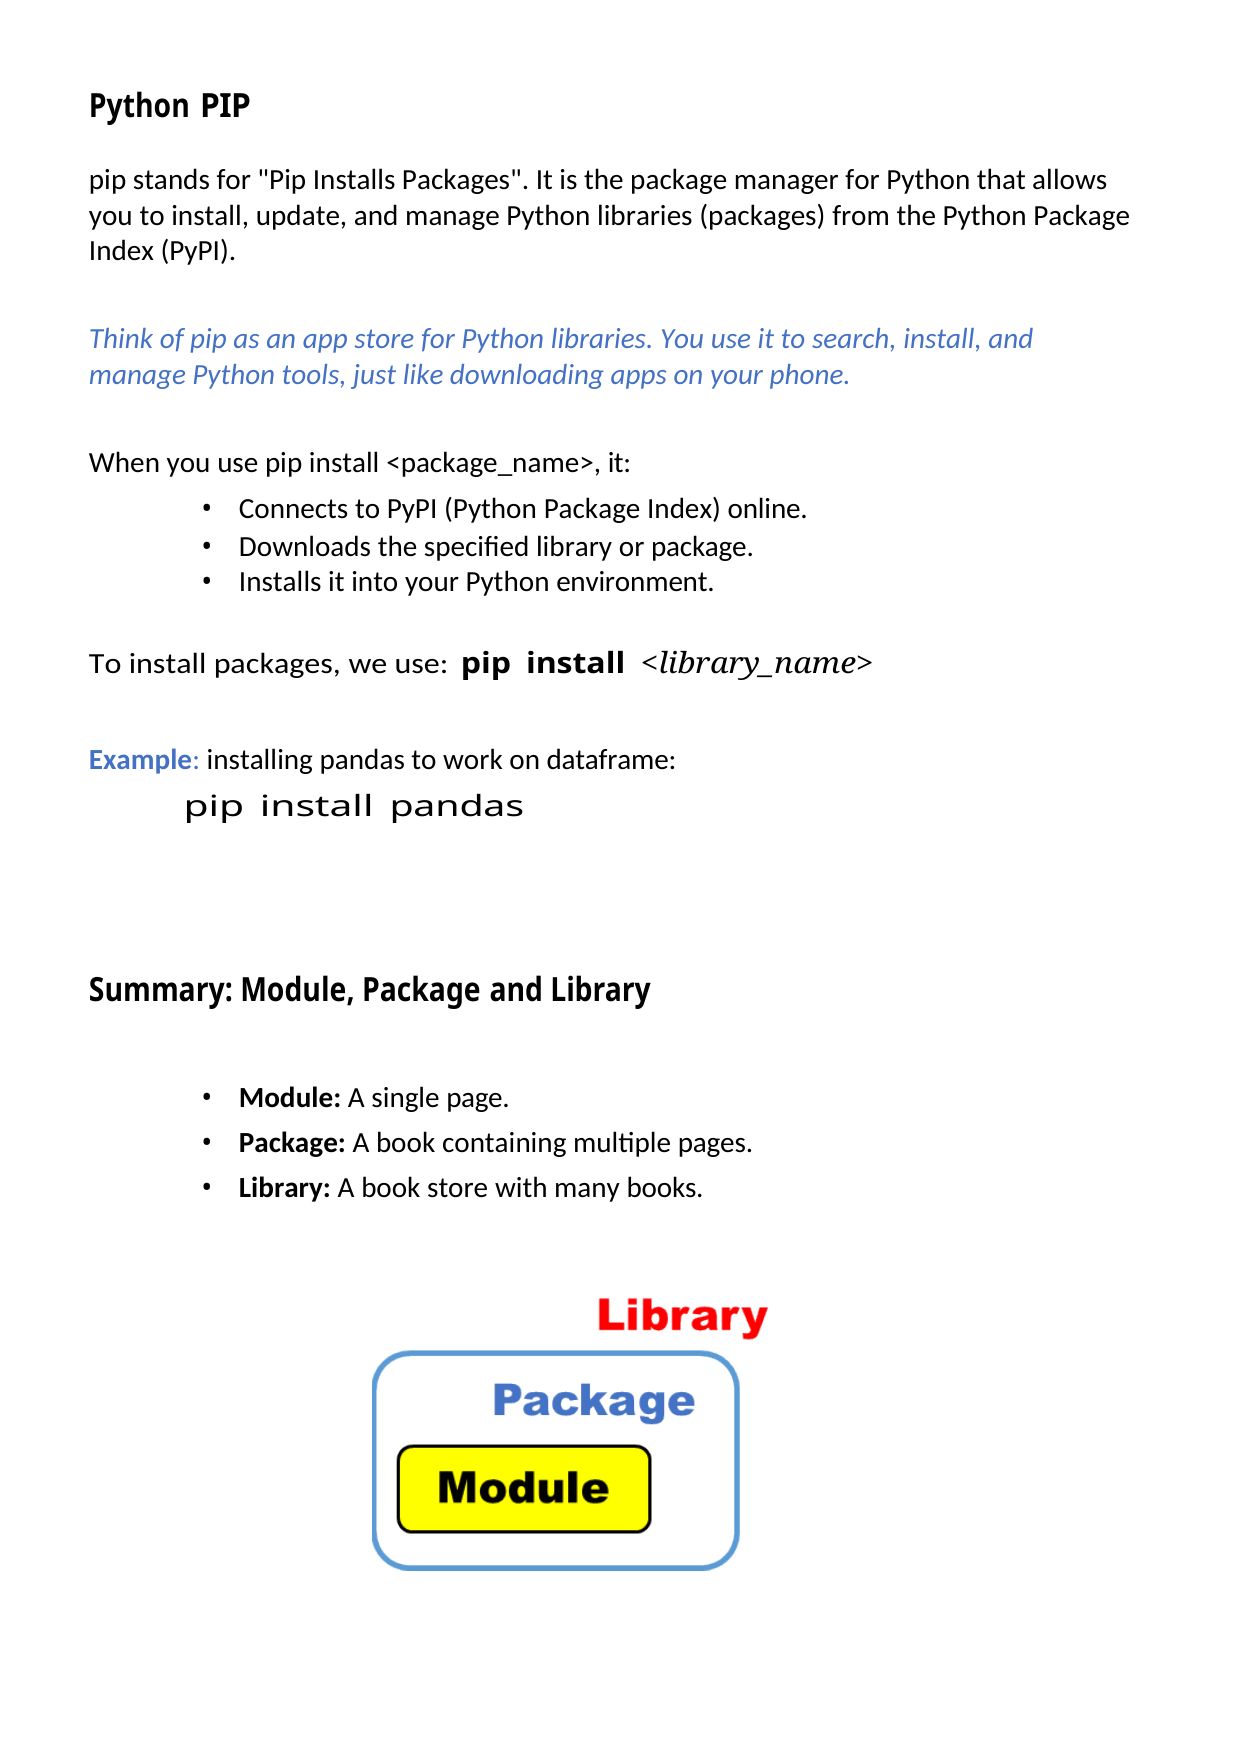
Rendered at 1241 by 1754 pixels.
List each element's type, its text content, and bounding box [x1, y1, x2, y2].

picture [372, 1298, 769, 1571]
text pip stands for "Pip Installs Packages". It is the package manager for Python that allows you to install, update, and manage Python libraries (packages) from the Python Package Index (PyPI). [89, 161, 1139, 268]
list Package: A book containing multiple pages. [201, 1121, 1226, 1161]
subtitle Python PIP [89, 85, 1226, 125]
text pip install pandas [183, 785, 1226, 824]
text Think of pip as an app store for Python libraries. You use it to search, install, and manage Python tools, just like downloading apps on your phone. [89, 320, 1139, 392]
list Installs it into your Python environment. [201, 563, 1226, 599]
list Downloads the specified library or package. [201, 528, 1226, 563]
text Example: installing pandas to work on dataframe: [89, 741, 1226, 777]
list Connects to PyPI (Python Package Index) online. [201, 488, 1226, 527]
subtitle Summary: Module, Package and Library [89, 966, 1226, 1011]
text To install packages, we use: pip install <library_name> [89, 643, 1226, 682]
text When you use pip install <package_name>, it: [89, 444, 1226, 479]
list Library: A book store with many books. [201, 1166, 1226, 1206]
list Module: A single page. [201, 1076, 1226, 1116]
